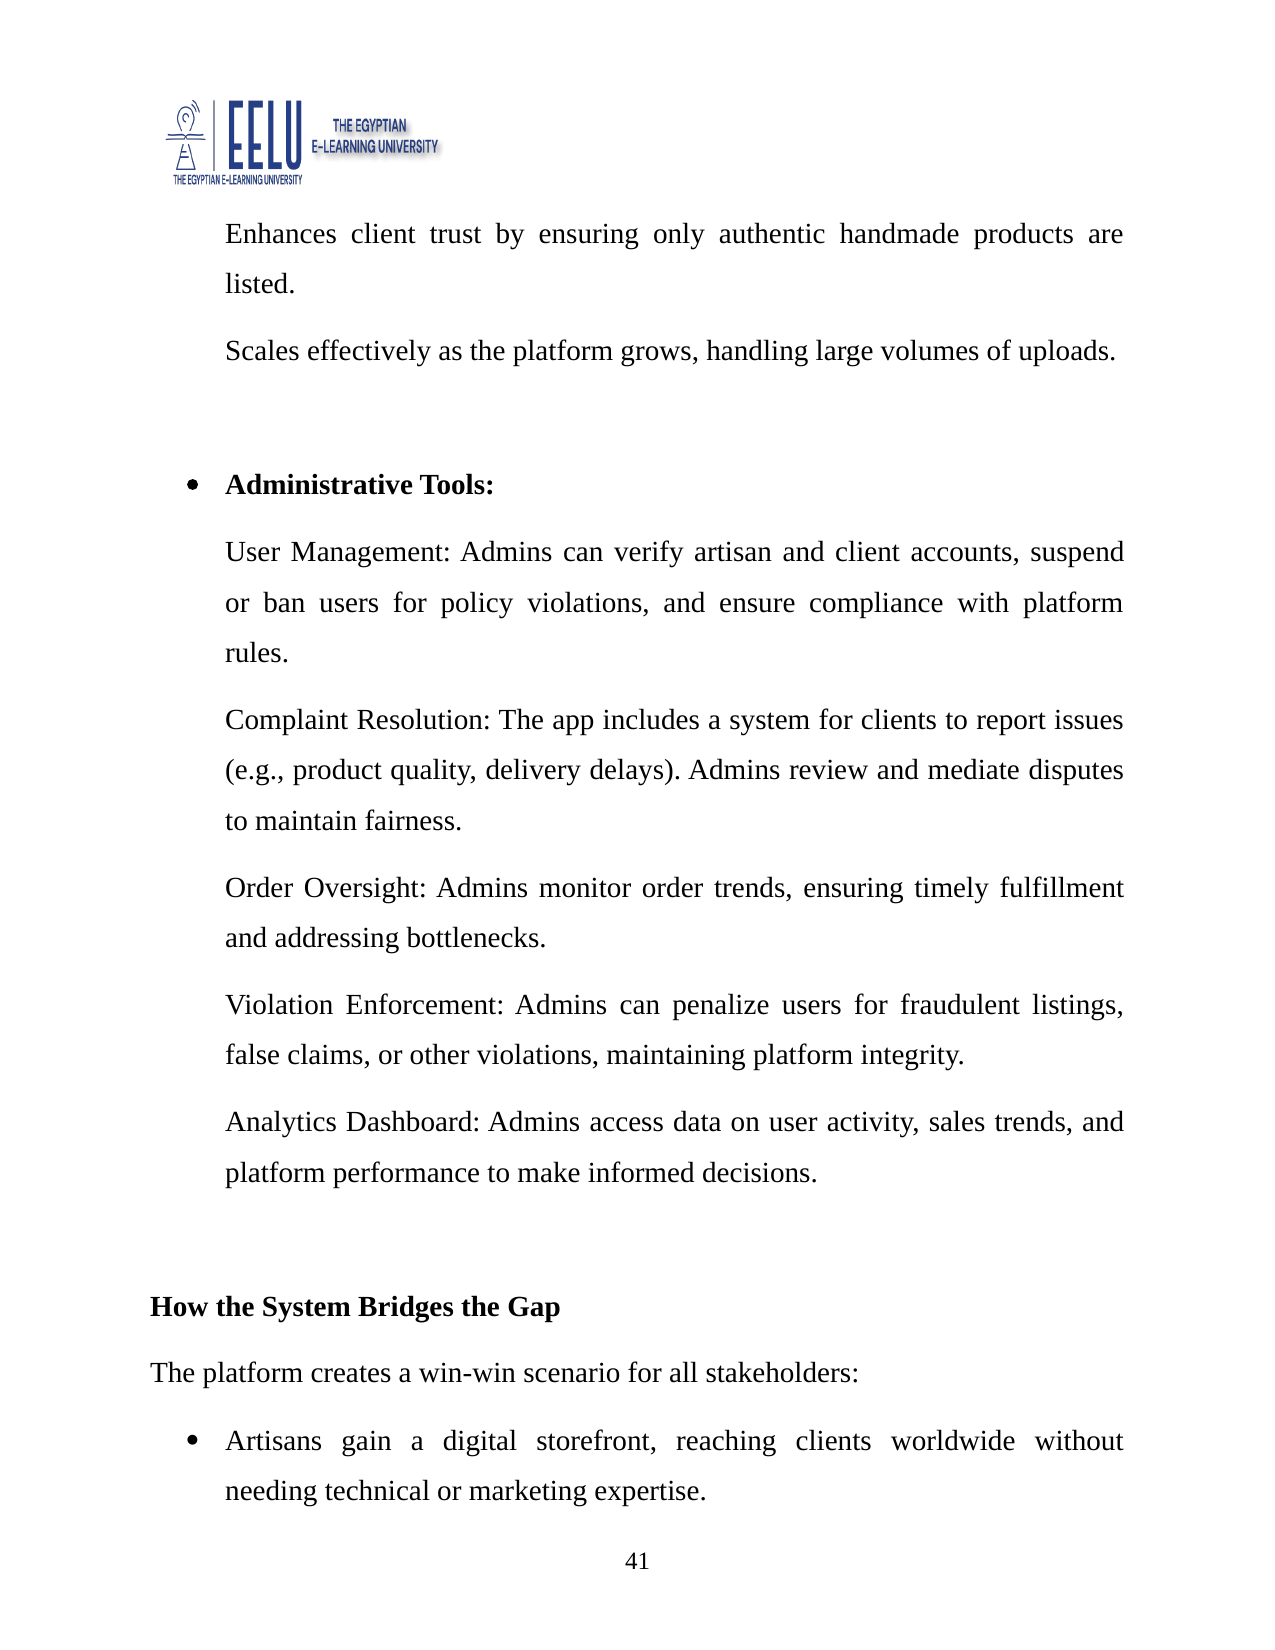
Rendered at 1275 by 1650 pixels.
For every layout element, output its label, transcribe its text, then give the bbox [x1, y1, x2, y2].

text Order Oversight: Admins monitor order trends, ensuring timely fulfillment and addressing bottlenecks. [225, 870, 1125, 954]
text Enhances client trust by ensuring only authentic handmade products are listed. [225, 216, 1125, 300]
list Artisans gain a digital storefront, reaching clients worldwide without needing technical or marketing expertise. [187, 1423, 1125, 1507]
text Scales effectively as the platform grows, handling large volumes of uploads. [225, 333, 1125, 367]
picture [150, 75, 444, 188]
text User Management: Admins can verify artisan and client accounts, suspend or ban users for policy violations, and ensure compliance with platform rules. [225, 534, 1125, 669]
text Complaint Resolution: The app includes a system for clients to report issues (e.g., product quality, delivery delays). Admins review and mediate disputes to maintain fairness. [225, 702, 1125, 836]
text The platform creates a win-win scenario for all stakeholders: [150, 1356, 1125, 1389]
list Administrative Tools: [187, 467, 1125, 501]
text How the System Bridges the Gap [150, 1289, 1125, 1322]
text Analytics Dashboard: Admins access data on user activity, sales trends, and platform performance to make informed decisions. [225, 1104, 1125, 1188]
text Violation Enforcement: Admins can penalize users for fraudulent listings, false claims, or other violations, maintaining platform integrity. [225, 987, 1125, 1071]
